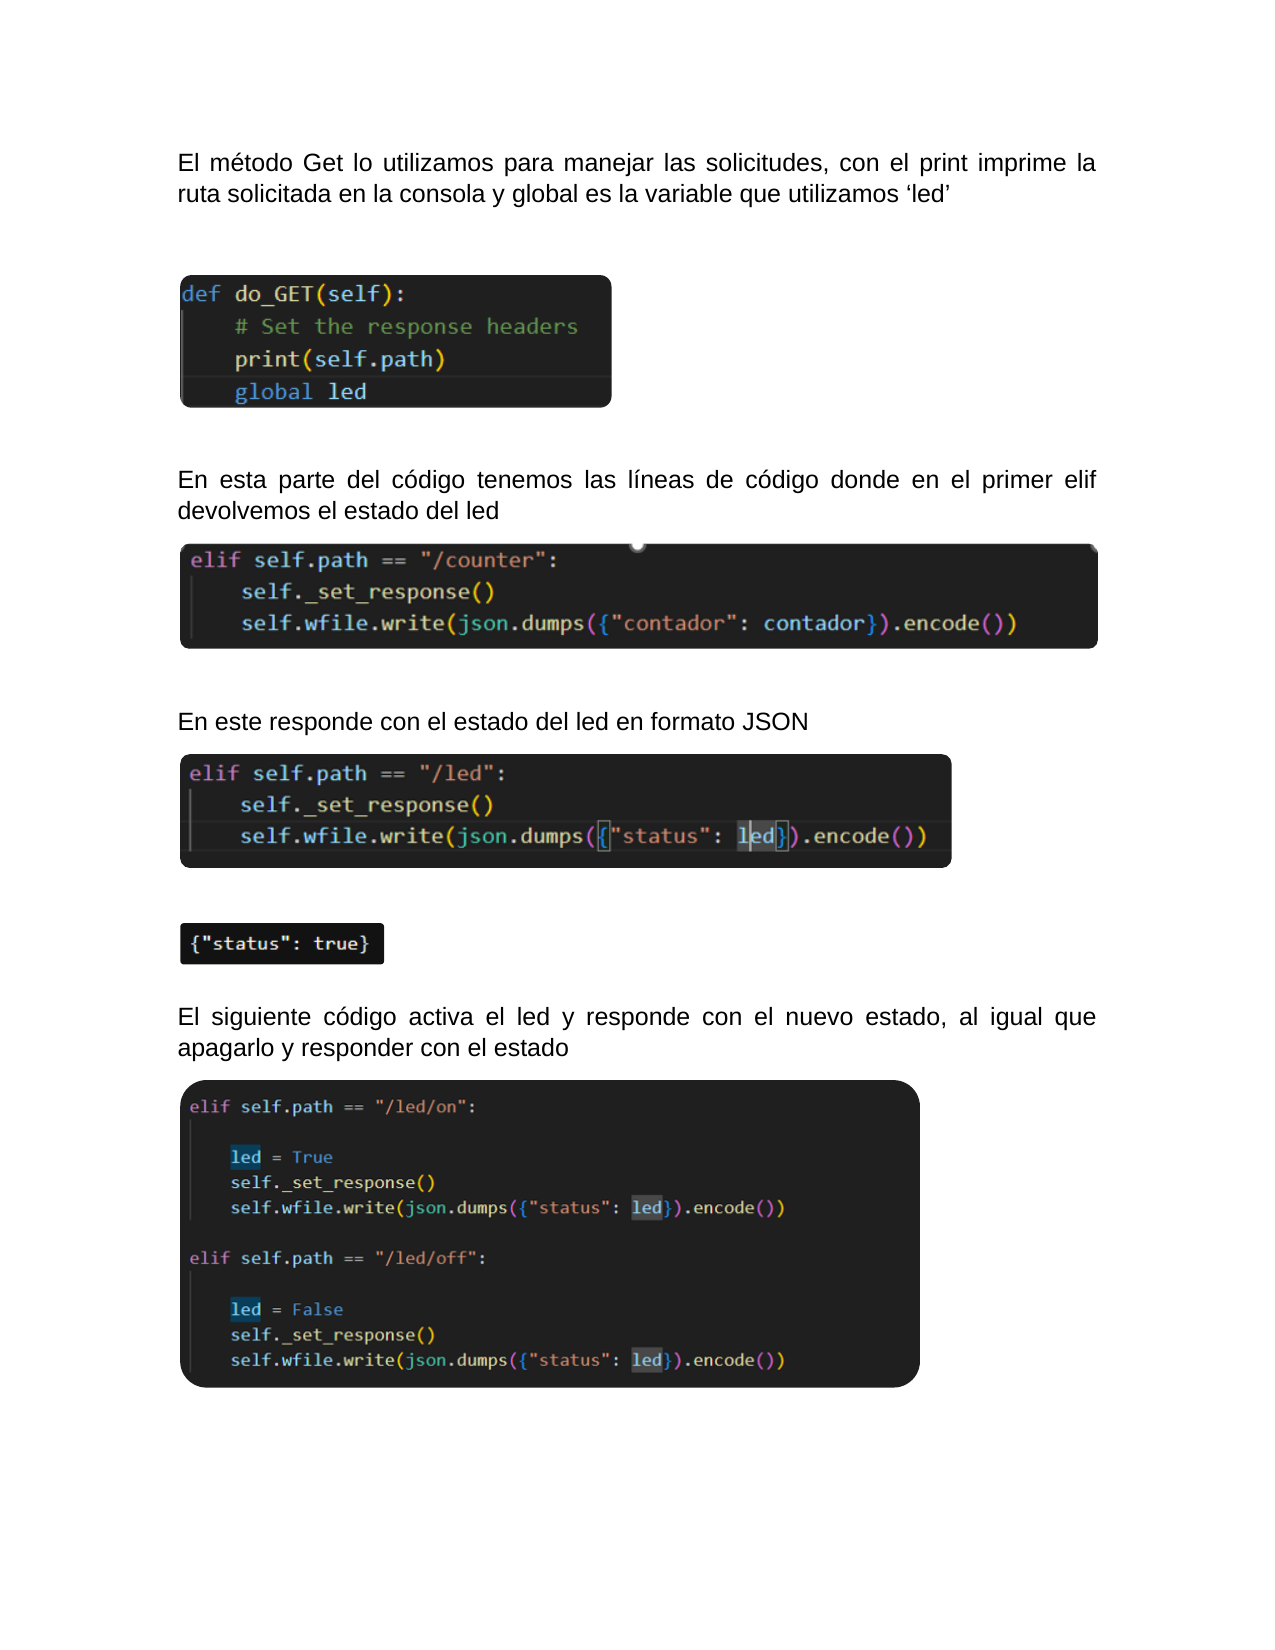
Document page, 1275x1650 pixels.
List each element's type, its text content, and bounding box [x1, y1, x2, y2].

text El método Get lo utilizamos para manejar las solicitudes, con el print imprime la ruta solicitada en la consola y global es la variable que utilizamos ‘led’ [177, 148, 1098, 207]
picture [180, 275, 612, 408]
text En este responde con el estado del led en formato JSON [177, 706, 1098, 735]
picture [180, 1080, 921, 1388]
picture [180, 754, 952, 868]
picture [180, 543, 1098, 649]
picture [180, 923, 385, 965]
text En esta parte del código tenemos las líneas de código donde en el primer elif devolvemos el estado del led [177, 465, 1098, 525]
text El siguiente código activa el led y responde con el nuevo estado, al igual que apagarlo y responder con el estado [177, 1001, 1098, 1061]
